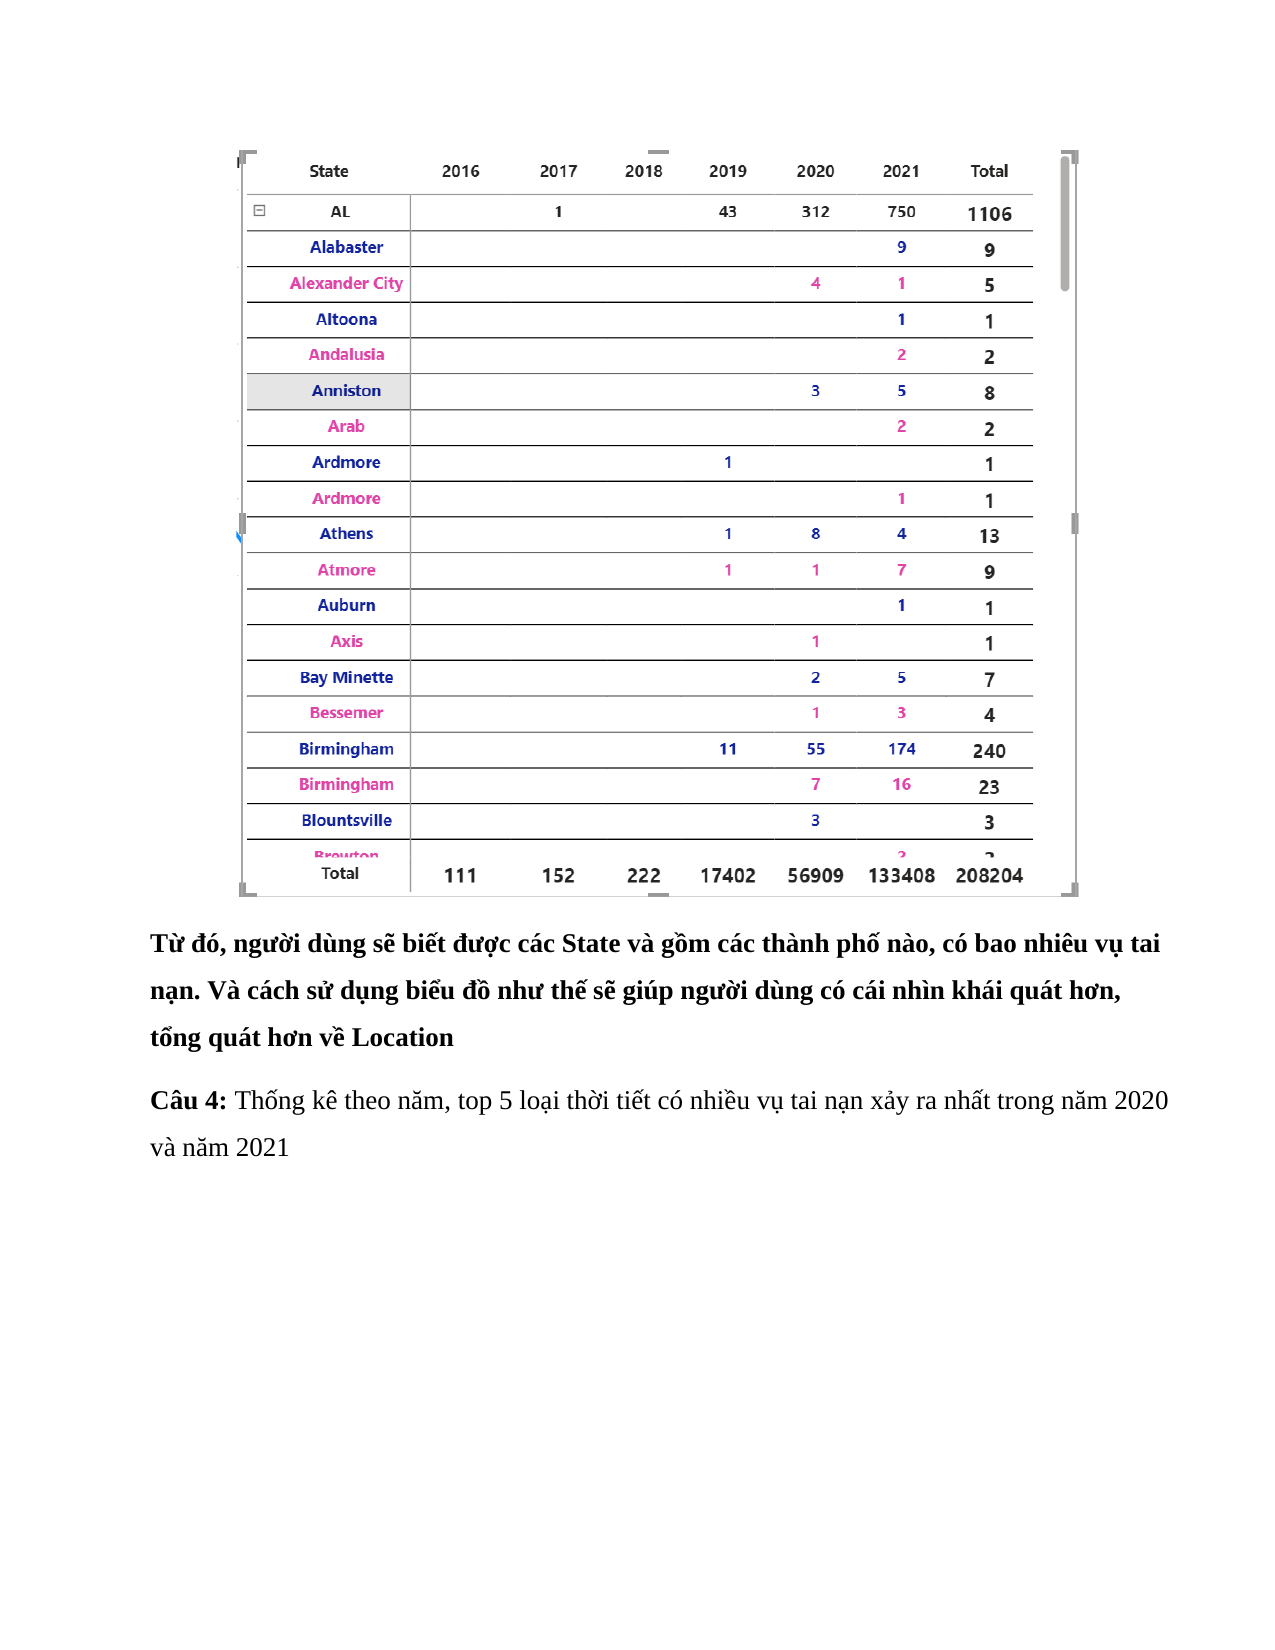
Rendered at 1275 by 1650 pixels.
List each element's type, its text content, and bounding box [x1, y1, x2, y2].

text Câu 4: Thống kê theo năm, top 5 loại thời tiết có nhiều vụ tai nạn xảy ra nhất trong năm 2020 và năm 2021 [150, 1084, 1172, 1162]
picture [236, 150, 1086, 897]
text Từ đó, người dùng sẽ biết được các State và gồm các thành phố nào, có bao nhiêu vụ tai nạn. Và cách sử dụng biểu đồ như thế sẽ giúp người dùng có cái nhìn khái quát hơn, tổng quát hơn về Location [150, 927, 1172, 1052]
